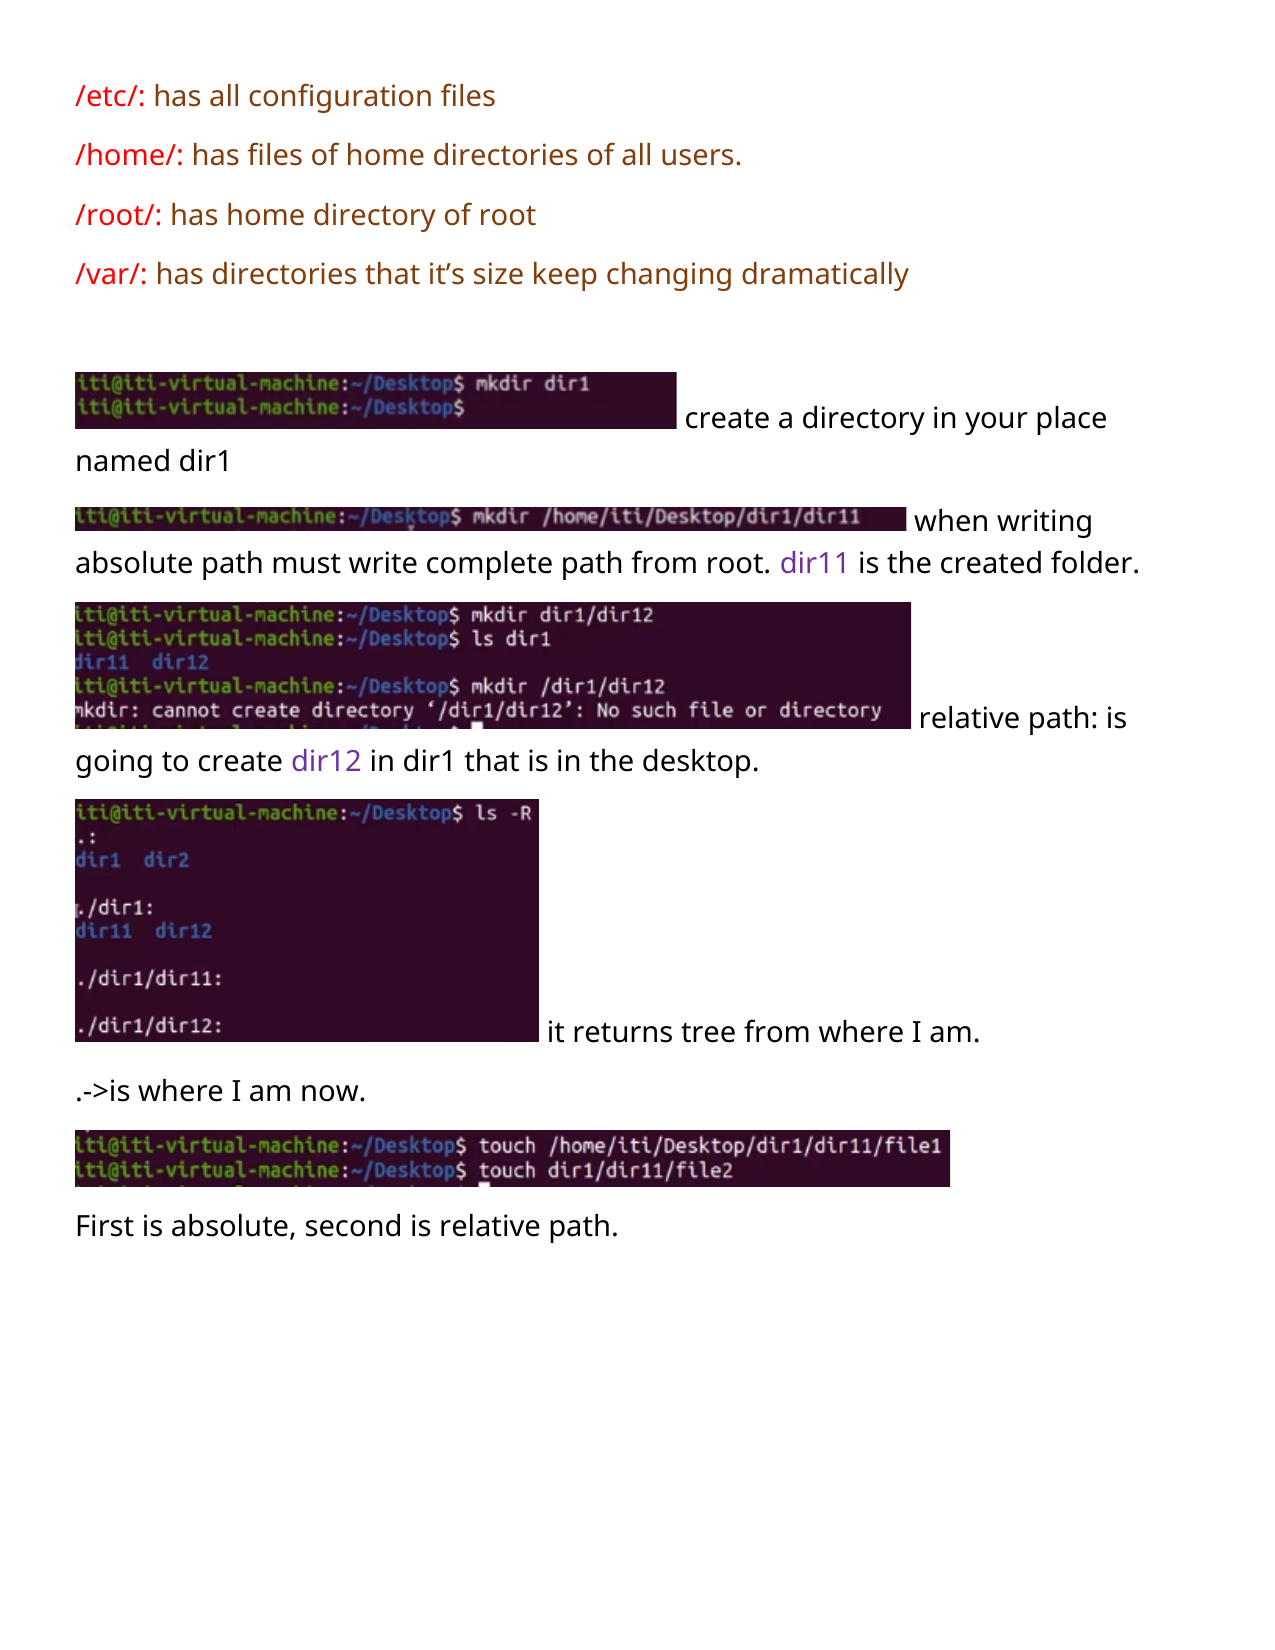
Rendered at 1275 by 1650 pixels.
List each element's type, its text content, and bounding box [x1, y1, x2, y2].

text /root/: has home directory of root [75, 194, 1200, 234]
text relative path: is going to create dir12 in dir1 that is in the desktop. [75, 602, 1200, 780]
text it returns tree from where I am. [75, 800, 1200, 1051]
text .->is where I am now. [75, 1070, 1200, 1110]
text First is absolute, second is relative path. [75, 1205, 1200, 1245]
text /etc/: has all configuration files [75, 75, 1200, 115]
text /var/: has directories that it’s size keep changing dramatically [75, 253, 1200, 293]
text /home/: has files of home directories of all users. [75, 134, 1200, 174]
text create a directory in your place named dir1 [75, 372, 1200, 480]
text when writing absolute path must write complete path from root. dir11 is the created folder. [75, 500, 1200, 582]
